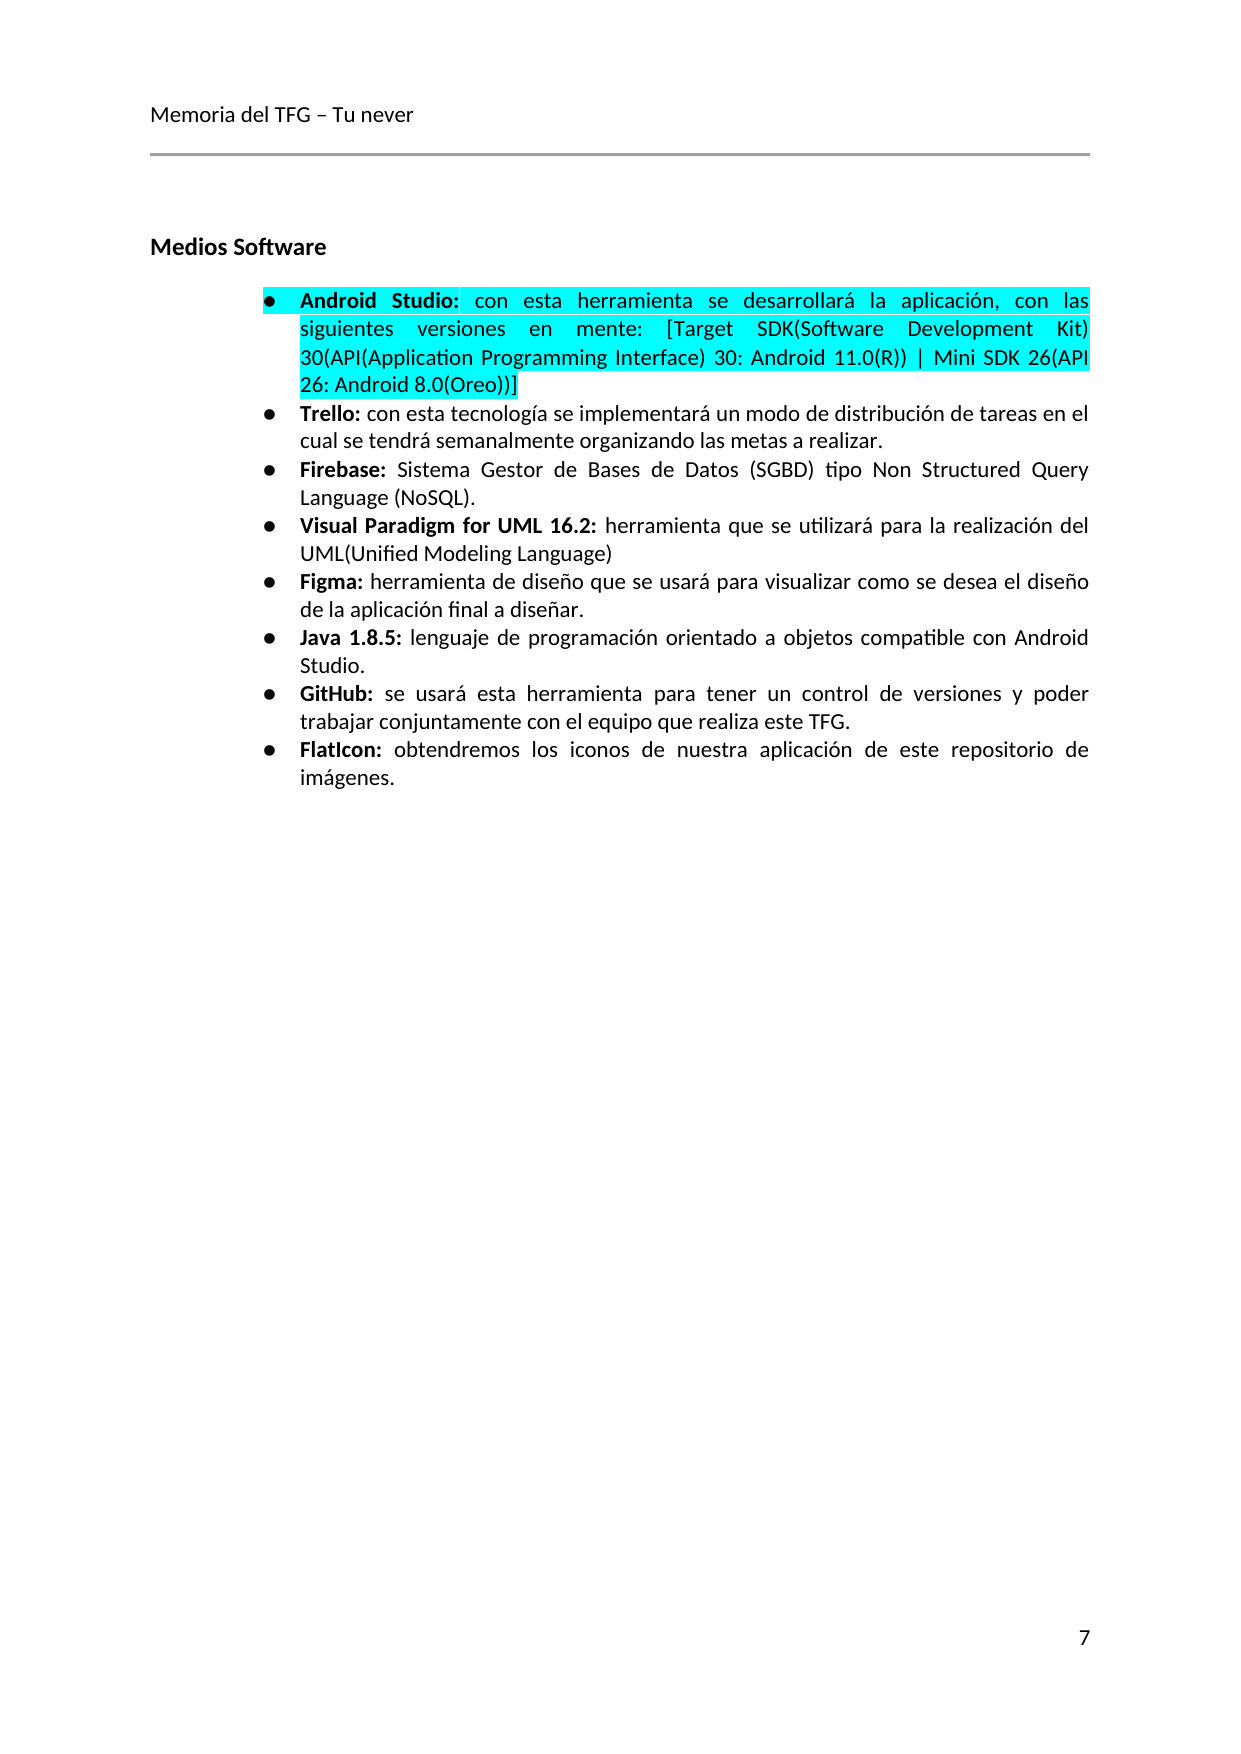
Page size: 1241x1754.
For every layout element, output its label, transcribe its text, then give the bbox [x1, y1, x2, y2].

list Firebase: Sistema Gestor de Bases de Datos (SGBD) tipo Non Structured Query Language (NoSQL). [262, 455, 1090, 511]
list Figma: herramienta de diseño que se usará para visualizar como se desea el diseño de la aplicación final a diseñar. [262, 567, 1090, 623]
list Java 1.8.5: lenguaje de programación orientado a objetos compatible con Android Studio. [262, 623, 1090, 679]
list Android Studio: con esta herramienta se desarrollará la aplicación, con las siguientes versiones en mente: [Target SDK(Software Development Kit) 30(API(Application Programming Interface) 30: Android 11.0(R)) | Mini SDK 26(API 26: Android 8.0(Oreo))] [262, 287, 1090, 399]
list GitHub: se usará esta herramienta para tener un control de versiones y poder trabajar conjuntamente con el equipo que realiza este TFG. [262, 679, 1090, 735]
list Trello: con esta tecnología se implementará un modo de distribución de tareas en el cual se tendrá semanalmente organizando las metas a realizar. [262, 399, 1090, 455]
list Visual Paradigm for UML 16.2: herramienta que se utilizará para la realización del UML(Unified Modeling Language) [262, 511, 1090, 567]
text Medios Software [150, 231, 1090, 262]
list FlatIcon: obtendremos los iconos de nuestra aplicación de este repositorio de imágenes. [262, 735, 1090, 791]
